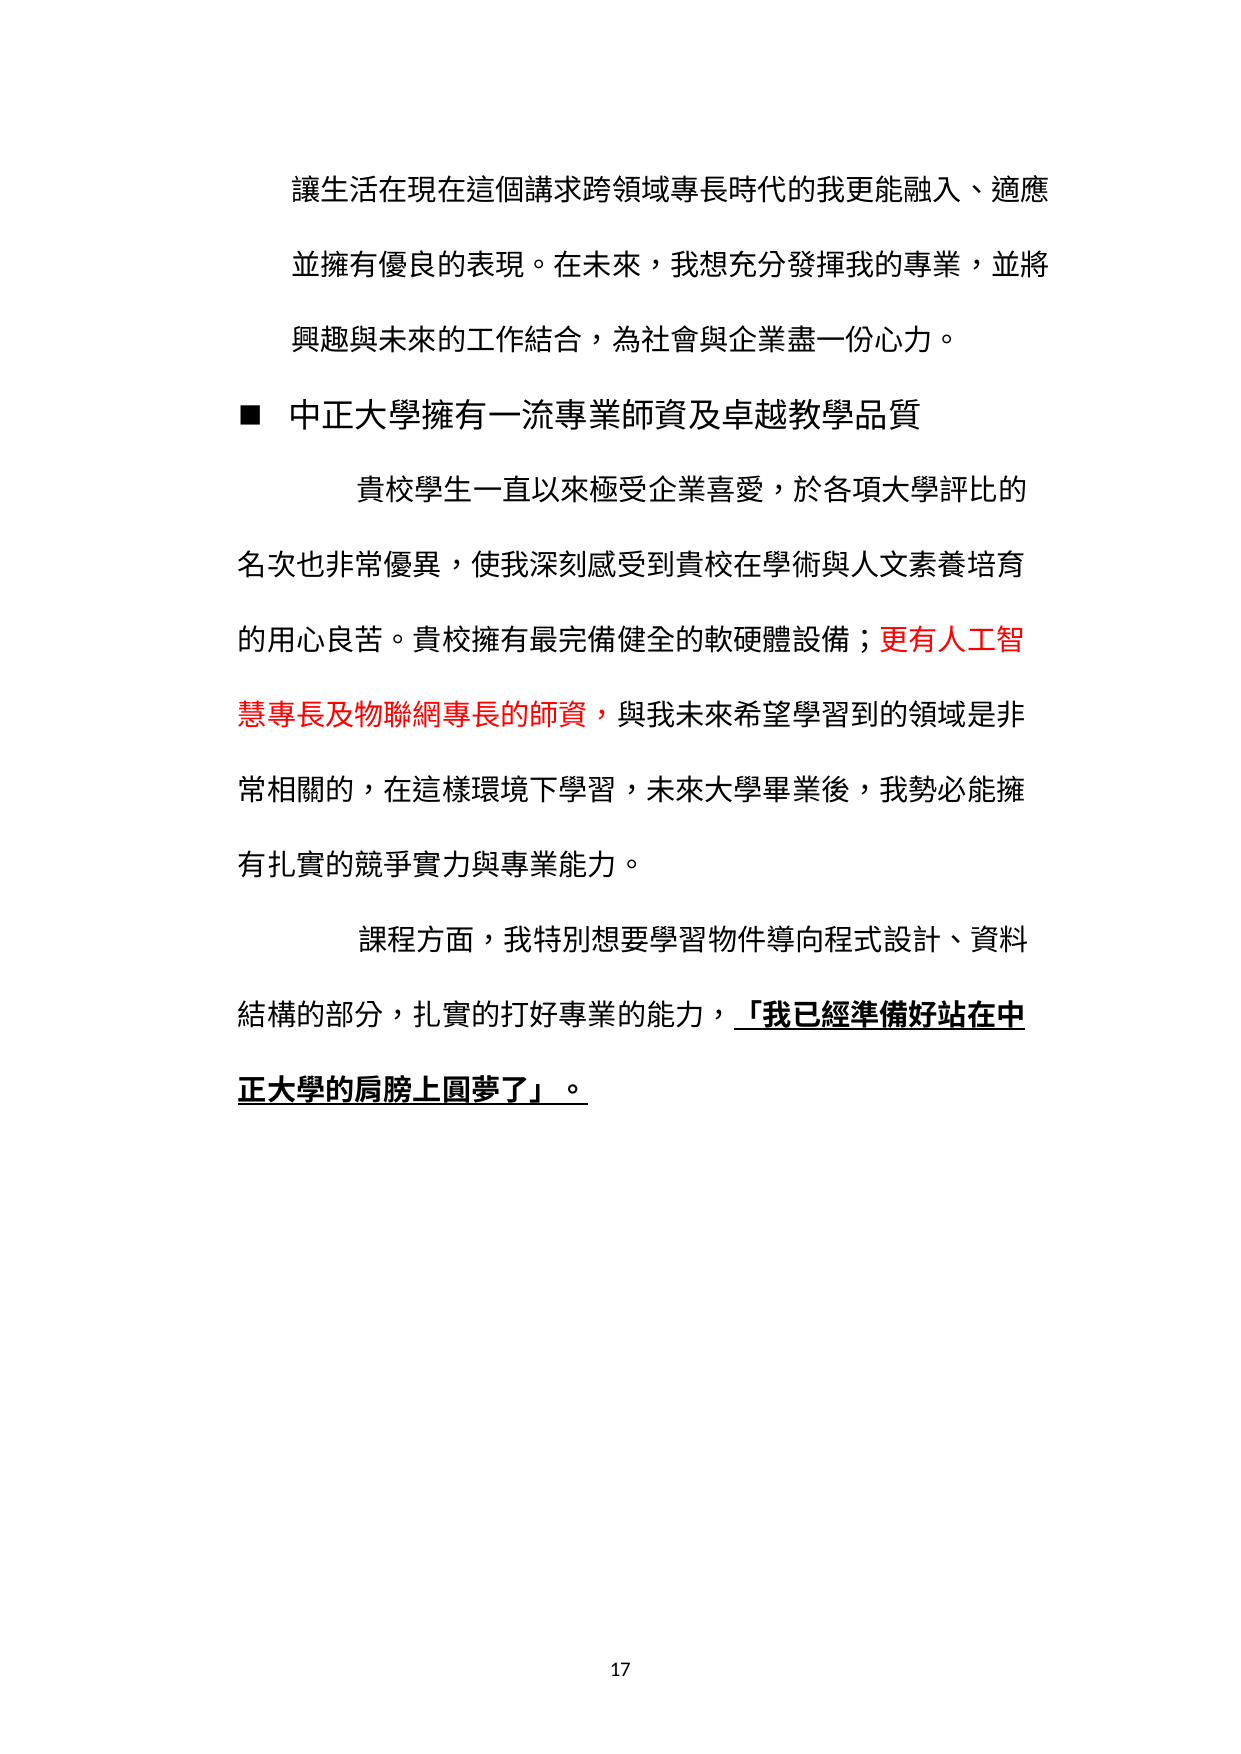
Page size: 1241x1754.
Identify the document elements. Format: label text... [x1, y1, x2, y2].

list 貴校學生一直以來極受企業喜愛，於各項大學評比的名次也非常優異，使我深刻感受到貴校在學術與人文素養培育的用心良苦。貴校擁有最完備健全的軟硬體設備；更有人工智慧專長及物聯網專長的師資，與我未來希望學習到的領域是非常相關的，在這樣環境下學習，未來大學畢業後，我勢必能擁有扎實的競爭實力與專業能力。 [238, 450, 1053, 900]
list 課程方面，我特別想要學習物件導向程式設計、資料結構的部分，扎實的打好專業的能力，「我已經準備好站在中正大學的肩膀上圓夢了」。 [238, 900, 1053, 1125]
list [291, 150, 1053, 375]
list 中正大學擁有一流專業師資及卓越教學品質 [238, 375, 1053, 450]
